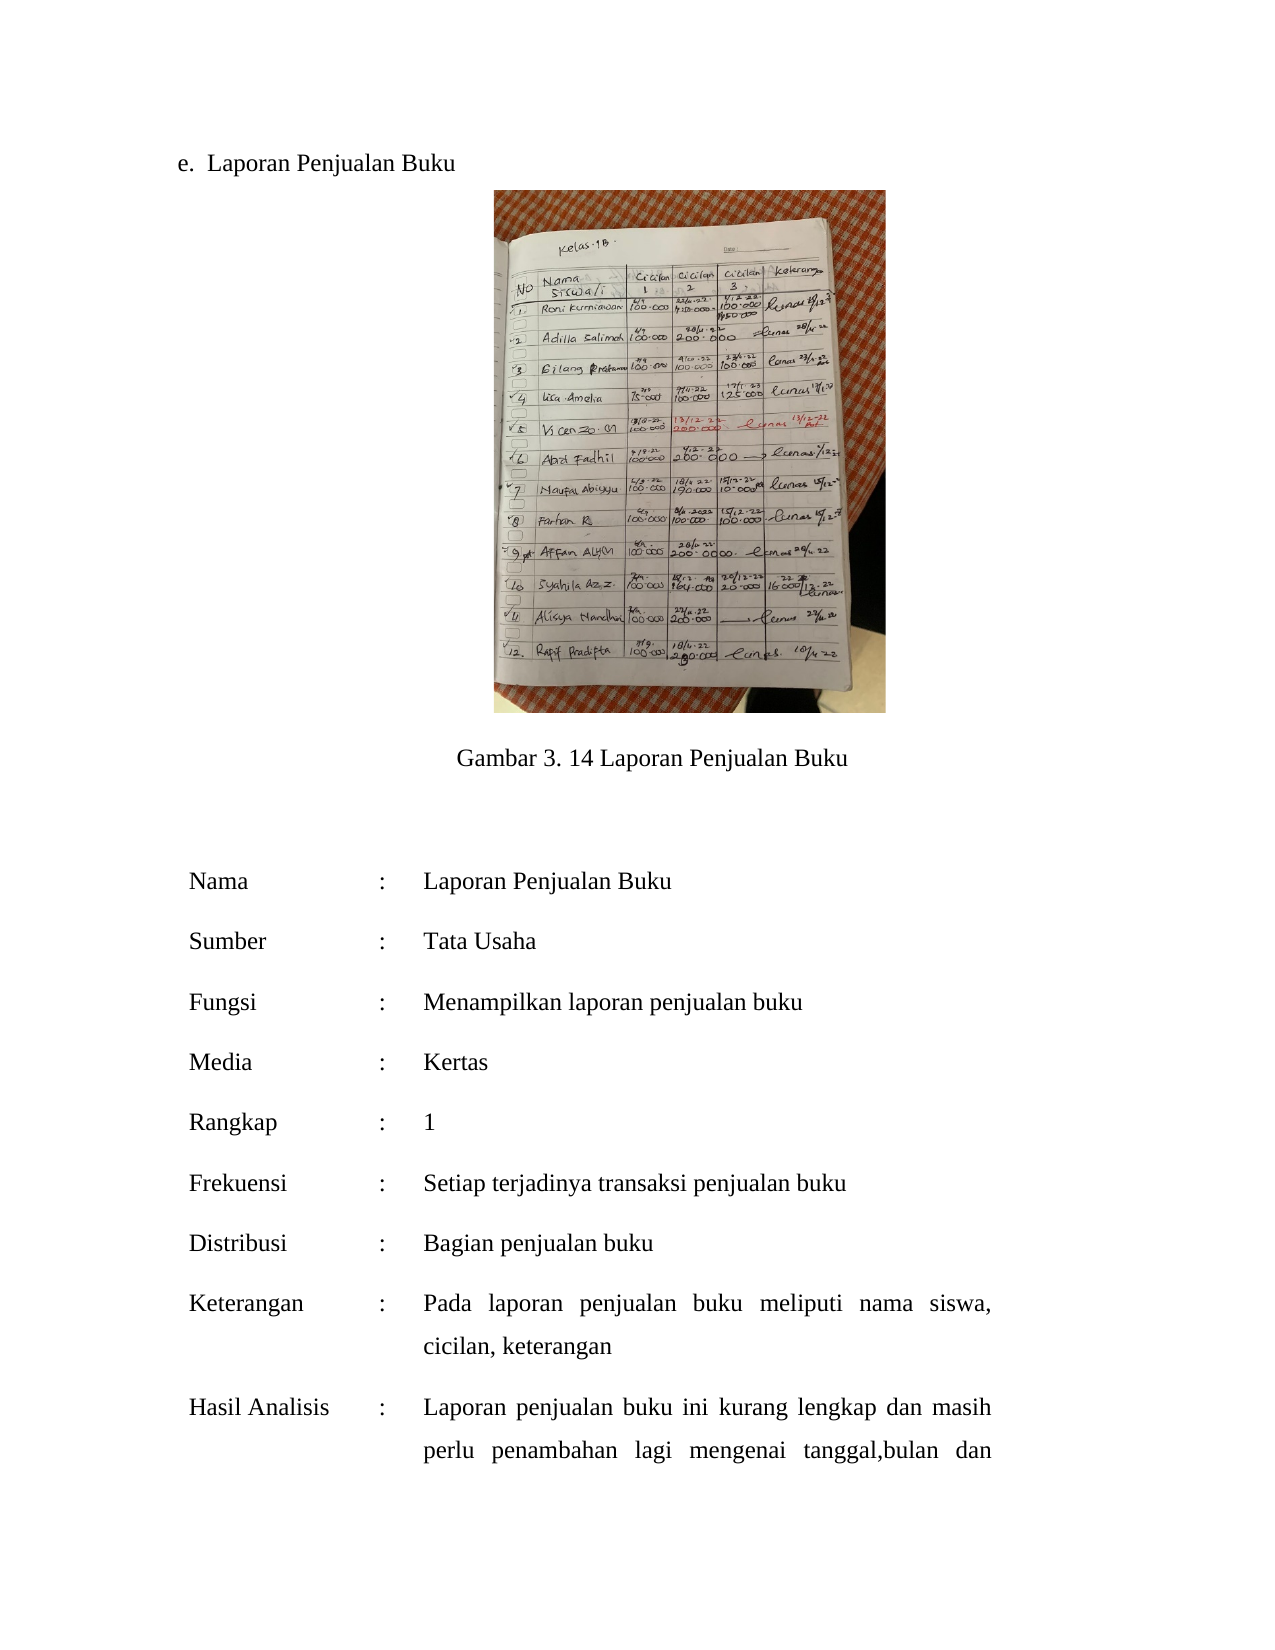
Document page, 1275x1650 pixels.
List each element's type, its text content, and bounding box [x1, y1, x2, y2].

list Laporan Penjualan Buku [177, 148, 1127, 176]
table_cell Sumber [177, 926, 367, 987]
table_cell : [368, 1168, 412, 1228]
table_cell : [368, 1392, 412, 1464]
table_cell Tata Usaha [412, 926, 1003, 987]
table_header Nama [177, 866, 367, 926]
table_cell Keterangan [177, 1288, 367, 1392]
table_cell : [368, 1047, 412, 1107]
table_cell Distribusi [177, 1228, 367, 1288]
table_header Laporan Penjualan Buku [412, 866, 1003, 926]
table_cell Setiap terjadinya transaksi penjualan buku [412, 1168, 1003, 1228]
table_cell : [368, 1288, 412, 1392]
table_cell : [368, 1108, 412, 1168]
table_cell Menampilkan laporan penjualan buku [412, 987, 1003, 1047]
table_cell Media [177, 1047, 367, 1107]
text Gambar 3. 14 Laporan Penjualan Buku [177, 743, 1127, 772]
table_cell Frekuensi [177, 1168, 367, 1228]
table_cell 1 [412, 1108, 1003, 1168]
table_cell : [368, 987, 412, 1047]
table_cell Bagian penjualan buku [412, 1228, 1003, 1288]
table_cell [412, 1392, 1003, 1464]
picture [493, 190, 886, 713]
table_cell Hasil Analisis [177, 1392, 367, 1464]
table_cell Fungsi [177, 987, 367, 1047]
table_cell : [368, 1228, 412, 1288]
table_cell : [368, 926, 412, 987]
table_header : [368, 866, 412, 926]
table_cell Rangkap [177, 1108, 367, 1168]
table_cell Pada laporan penjualan buku meliputi nama siswa, cicilan, keterangan [412, 1288, 1003, 1392]
table_cell Kertas [412, 1047, 1003, 1107]
